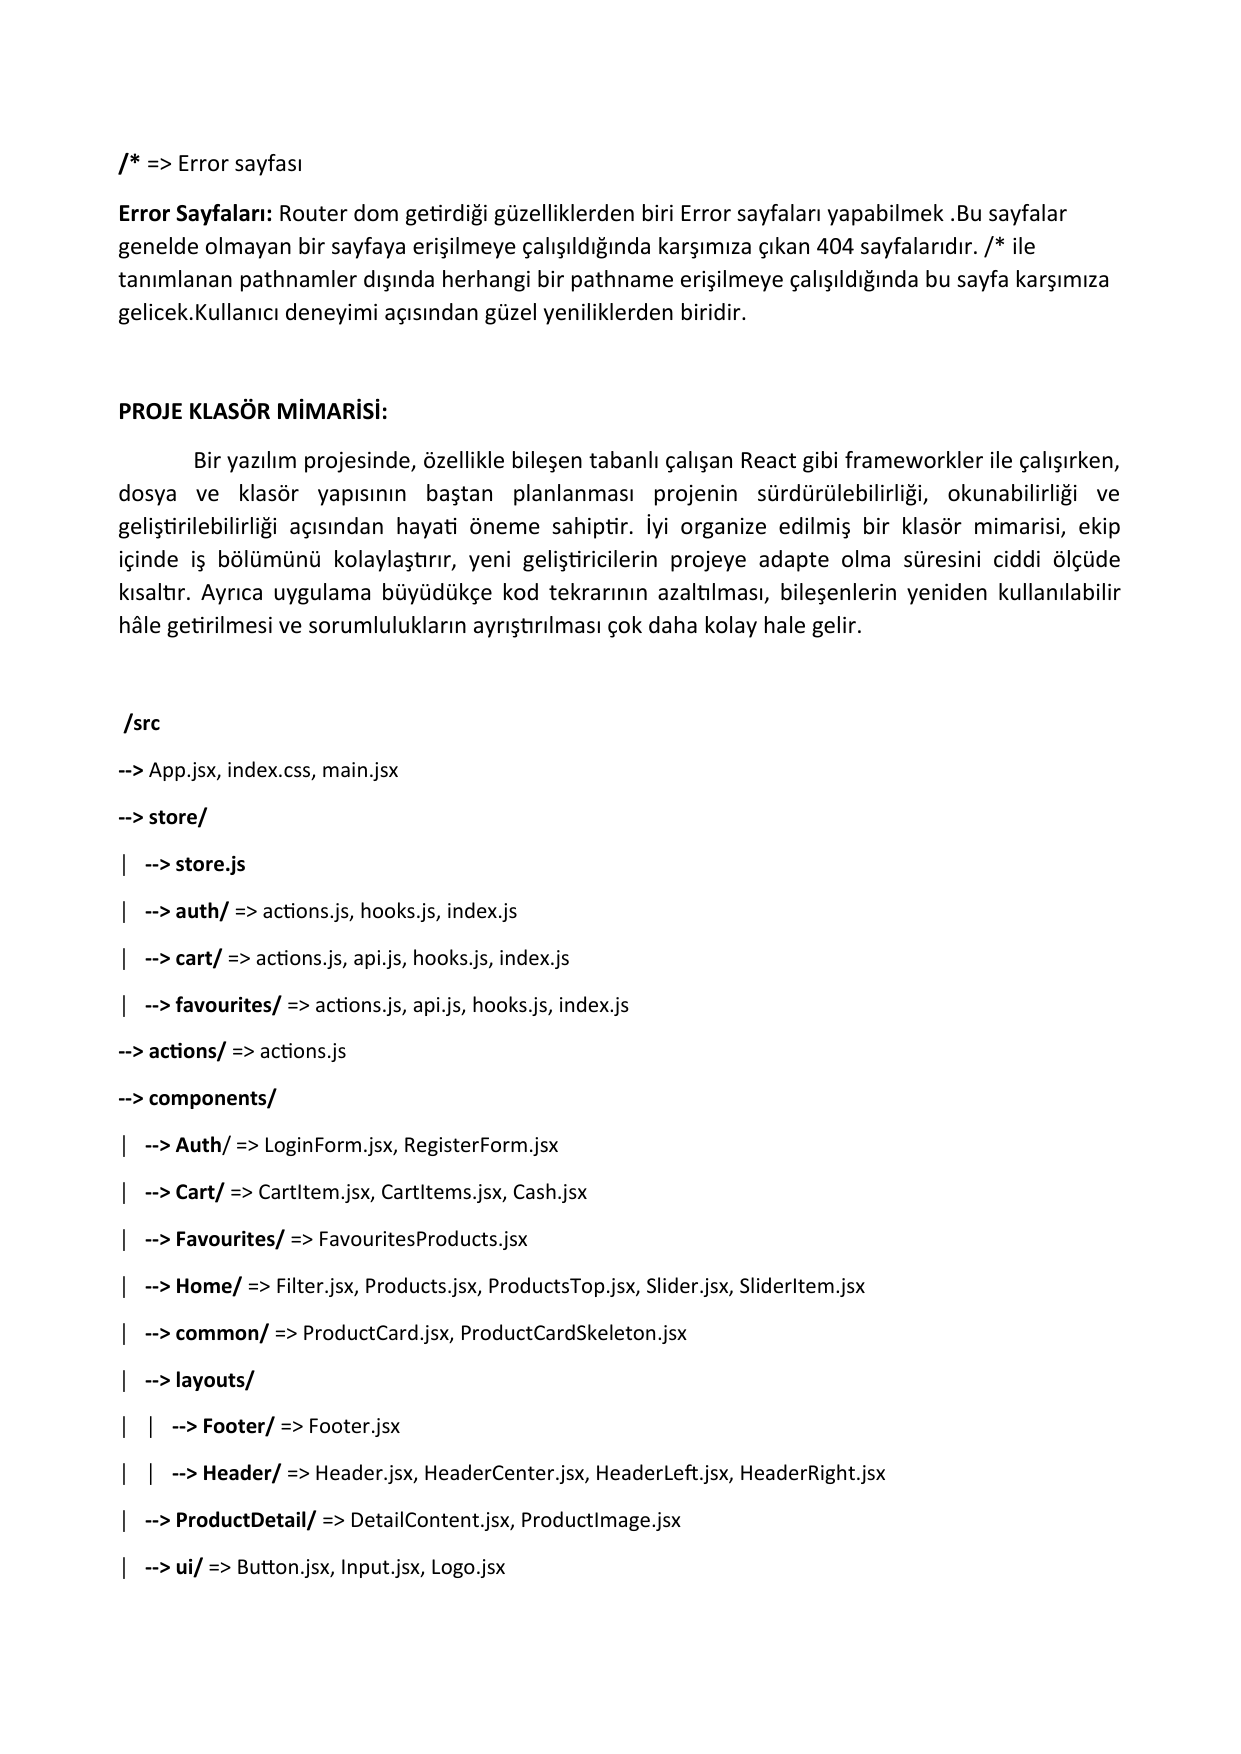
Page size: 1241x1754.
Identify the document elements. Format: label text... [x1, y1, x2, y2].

text │ --> favourites/ => actions.js, api.js, hooks.js, index.js [118, 990, 1122, 1018]
text --> store/ [118, 802, 1122, 830]
text Bir yazılım projesinde, özellikle bileşen tabanlı çalışan React gibi frameworkler ile çalışırken, dosya ve klasör yapısının baştan planlanması projenin sürdürülebilirliği, okunabilirliği ve geliştirilebilirliği açısından hayati öneme sahiptir. İyi organize edilmiş bir klasör mimarisi, ekip içinde iş bölümünü kolaylaştırır, yeni geliştiricilerin projeye adapte olma süresini ciddi ölçüde kısaltır. Ayrıca uygulama büyüdükçe kod tekrarının azaltılması, bileşenlerin yeniden kullanılabilir hâle getirilmesi ve sorumlulukların ayrıştırılması çok daha kolay hale gelir. [118, 445, 1122, 640]
text │ --> ProductDetail/ => DetailContent.jsx, ProductImage.jsx [118, 1505, 1122, 1533]
text --> App.jsx, index.css, main.jsx [118, 755, 1122, 783]
text PROJE KLASÖR MİMARİSİ: [118, 395, 1122, 426]
text │ --> store.js [118, 849, 1122, 877]
text │ --> ui/ => Button.jsx, Input.jsx, Logo.jsx [118, 1552, 1122, 1580]
text │ --> common/ => ProductCard.jsx, ProductCardSkeleton.jsx [118, 1318, 1122, 1346]
text │ --> Home/ => Filter.jsx, Products.jsx, ProductsTop.jsx, Slider.jsx, SliderItem.jsx [118, 1271, 1122, 1299]
text │ │ --> Header/ => Header.jsx, HeaderCenter.jsx, HeaderLeft.jsx, HeaderRight.jsx [118, 1458, 1122, 1486]
text Error Sayfaları: Router dom getirdiği güzelliklerden biri Error sayfaları yapabilmek .Bu sayfalar genelde olmayan bir sayfaya erişilmeye çalışıldığında karşımıza çıkan 404 sayfalarıdır. /* ile tanımlanan pathnamler dışında herhangi bir pathname erişilmeye çalışıldığında bu sayfa karşımıza gelicek.Kullanıcı deneyimi açısından güzel yeniliklerden biridir. [118, 197, 1122, 326]
text │ --> cart/ => actions.js, api.js, hooks.js, index.js [118, 943, 1122, 971]
text /src [118, 708, 1122, 736]
text --> actions/ => actions.js [118, 1037, 1122, 1064]
text │ --> Auth/ => LoginForm.jsx, RegisterForm.jsx [118, 1130, 1122, 1158]
text │ --> auth/ => actions.js, hooks.js, index.js [118, 896, 1122, 924]
text --> components/ [118, 1083, 1122, 1111]
text │ │ --> Footer/ => Footer.jsx [118, 1412, 1122, 1439]
text /* => Error sayfası [118, 148, 1122, 178]
text │ --> Favourites/ => FavouritesProducts.jsx [118, 1224, 1122, 1252]
text │ --> layouts/ [118, 1365, 1122, 1393]
text │ --> Cart/ => CartItem.jsx, CartItems.jsx, Cash.jsx [118, 1177, 1122, 1205]
